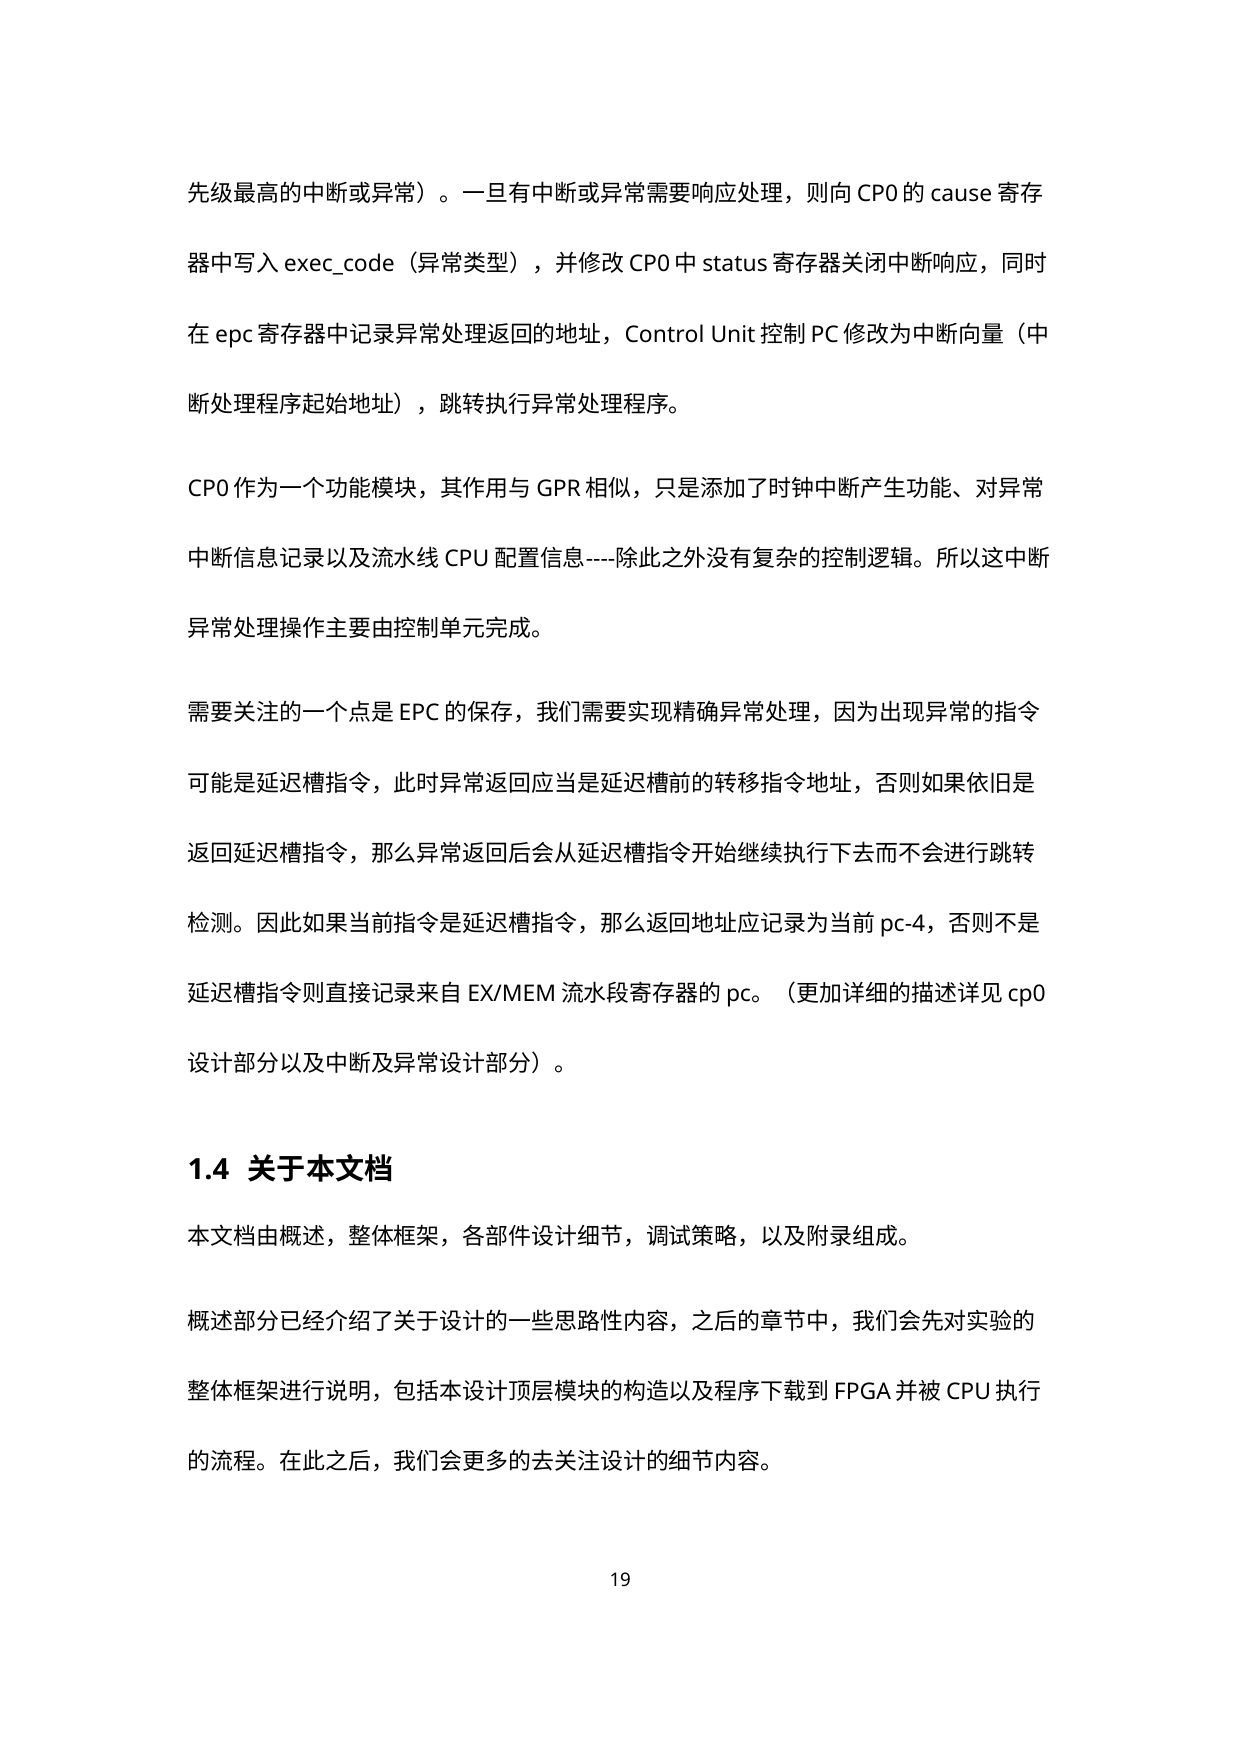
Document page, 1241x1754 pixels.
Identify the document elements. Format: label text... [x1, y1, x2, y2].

text 概述部分已经介绍了关于设计的一些思路性内容，之后的章节中，我们会先对实验的整体框架进行说明，包括本设计顶层模块的构造以及程序下载到FPGA并被CPU执行的流程。在此之后，我们会更多的去关注设计的细节内容。 [187, 1287, 1053, 1492]
subtitle 关于本文档 [187, 1134, 1053, 1199]
text 本文档由概述，整体框架，各部件设计细节，调试策略，以及附录组成。 [187, 1202, 1053, 1267]
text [187, 159, 1053, 435]
text 需要关注的一个点是EPC的保存，我们需要实现精确异常处理，因为出现异常的指令可能是延迟槽指令，此时异常返回应当是延迟槽前的转移指令地址，否则如果依旧是返回延迟槽指令，那么异常返回后会从延迟槽指令开始继续执行下去而不会进行跳转检测。因此如果当前指令是延迟槽指令，那么返回地址应记录为当前pc-4，否则不是延迟槽指令则直接记录来自EX/MEM流水段寄存器的pc。（更加详细的描述详见cp0设计部分以及中断及异常设计部分）。 [187, 678, 1053, 1094]
text CP0作为一个功能模块，其作用与GPR相似，只是添加了时钟中断产生功能、对异常中断信息记录以及流水线CPU配置信息----除此之外没有复杂的控制逻辑。所以这中断异常处理操作主要由控制单元完成。 [187, 454, 1053, 659]
